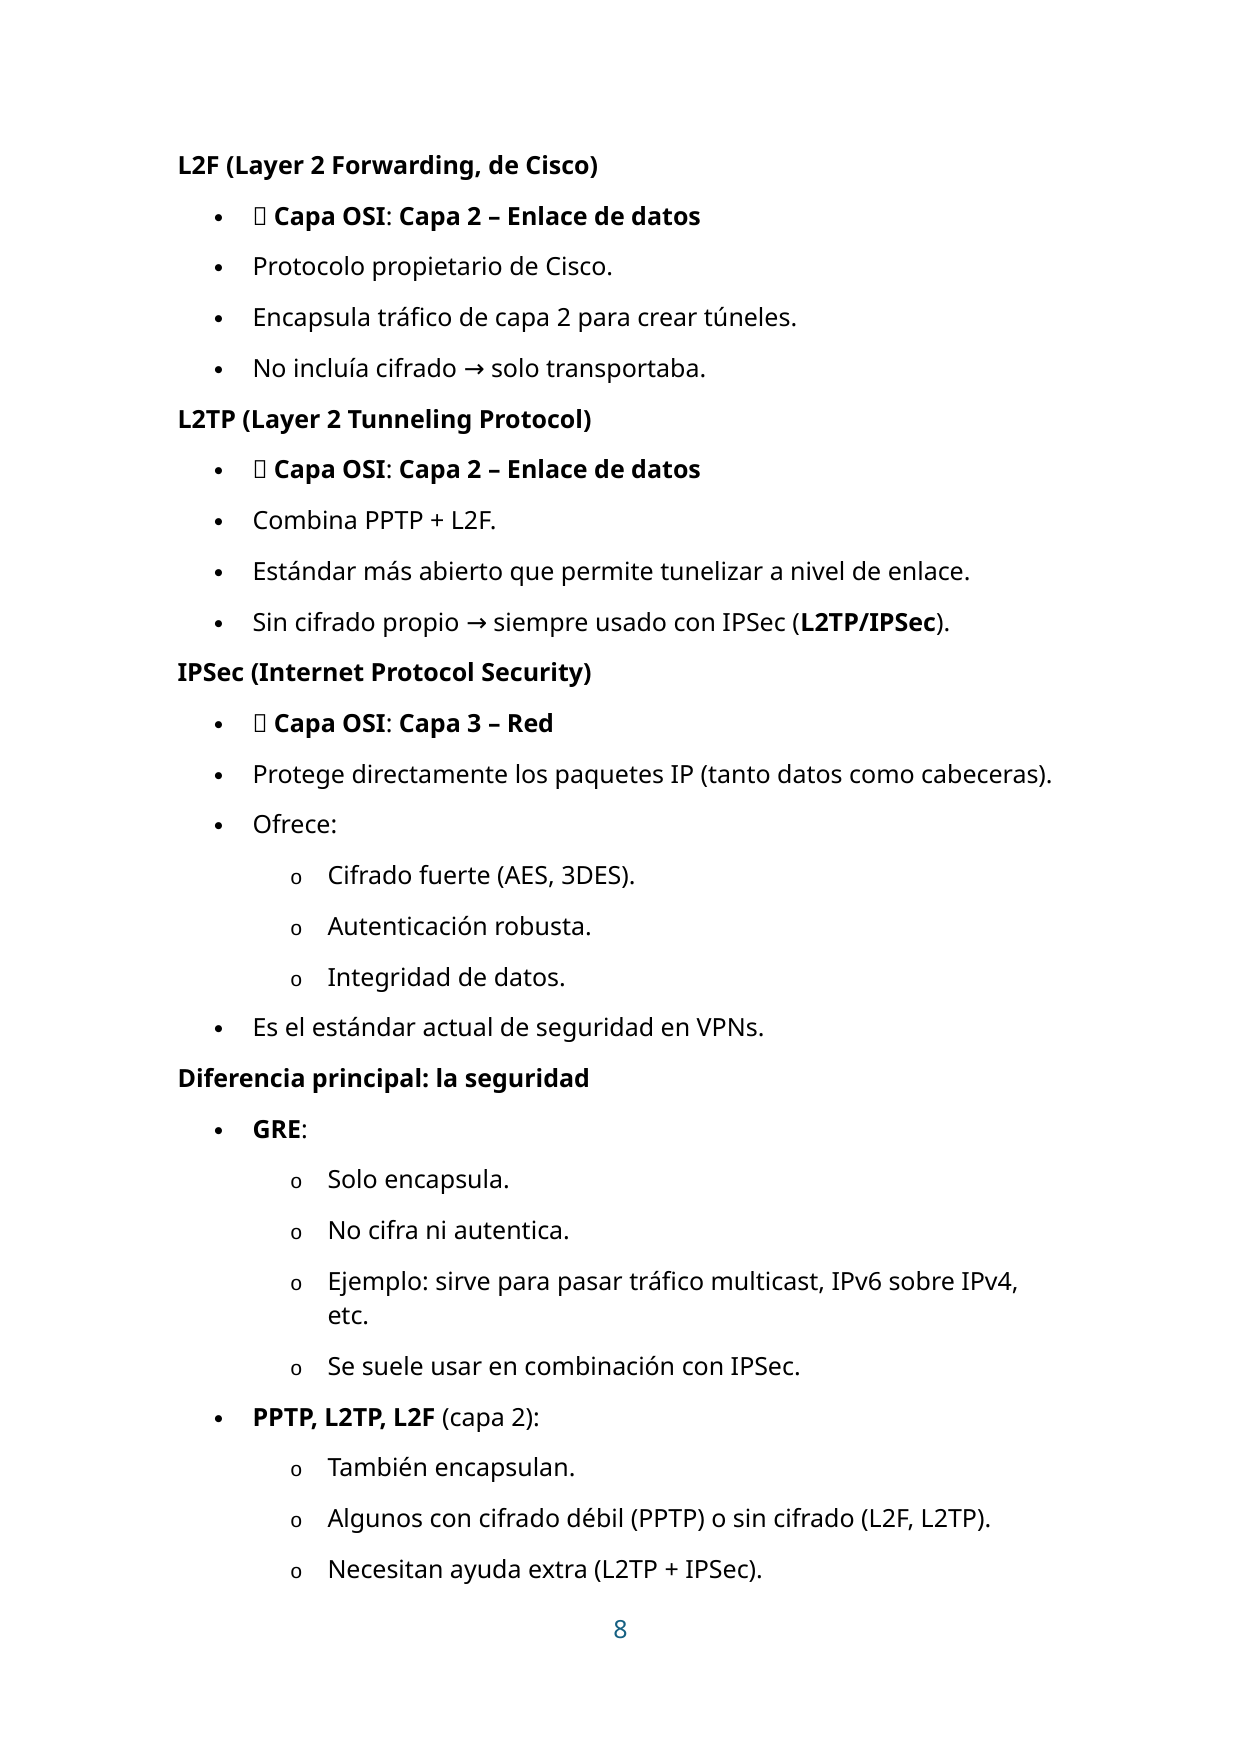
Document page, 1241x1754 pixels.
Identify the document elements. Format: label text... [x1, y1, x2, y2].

list Ofrece: [215, 807, 1063, 841]
list Algunos con cifrado débil (PPTP) o sin cifrado (L2F, L2TP). [290, 1501, 1063, 1535]
list GRE: [215, 1111, 1063, 1146]
list PPTP, L2TP, L2F (capa 2): [215, 1399, 1063, 1433]
list No incluía cifrado → solo transportaba. [215, 351, 1063, 384]
list Sin cifrado propio → siempre usado con IPSec (L2TP/IPSec). [215, 604, 1063, 638]
list Ejemplo: sirve para pasar tráfico multicast, IPv6 sobre IPv4, etc. [290, 1264, 1063, 1332]
list Protege directamente los paquetes IP (tanto datos como cabeceras). [215, 756, 1063, 790]
list Es el estándar actual de seguridad en VPNs. [215, 1010, 1063, 1044]
text IPSec (Internet Protocol Security) [177, 655, 1063, 689]
list Necesitan ayuda extra (L2TP + IPSec). [290, 1551, 1063, 1585]
list Estándar más abierto que permite tunelizar a nivel de enlace. [215, 553, 1063, 587]
list Combina PPTP + L2F. [215, 503, 1063, 537]
list Integridad de datos. [290, 959, 1063, 993]
text Diferencia principal: la seguridad [177, 1061, 1063, 1095]
list Protocolo propietario de Cisco. [215, 249, 1063, 283]
list Autenticación robusta. [290, 908, 1063, 943]
list 📍 Capa OSI: Capa 2 – Enlace de datos [215, 452, 1063, 486]
list Se suele usar en combinación con IPSec. [290, 1348, 1063, 1382]
text L2TP (Layer 2 Tunneling Protocol) [177, 401, 1063, 435]
list También encapsulan. [290, 1450, 1063, 1484]
list 📍 Capa OSI: Capa 3 – Red [215, 706, 1063, 740]
list No cifra ni autentica. [290, 1213, 1063, 1247]
list Solo encapsula. [290, 1162, 1063, 1196]
list Cifrado fuerte (AES, 3DES). [290, 858, 1063, 892]
list 📍 Capa OSI: Capa 2 – Enlace de datos [215, 198, 1063, 232]
text L2F (Layer 2 Forwarding, de Cisco) [177, 148, 1063, 182]
list Encapsula tráfico de capa 2 para crear túneles. [215, 300, 1063, 334]
